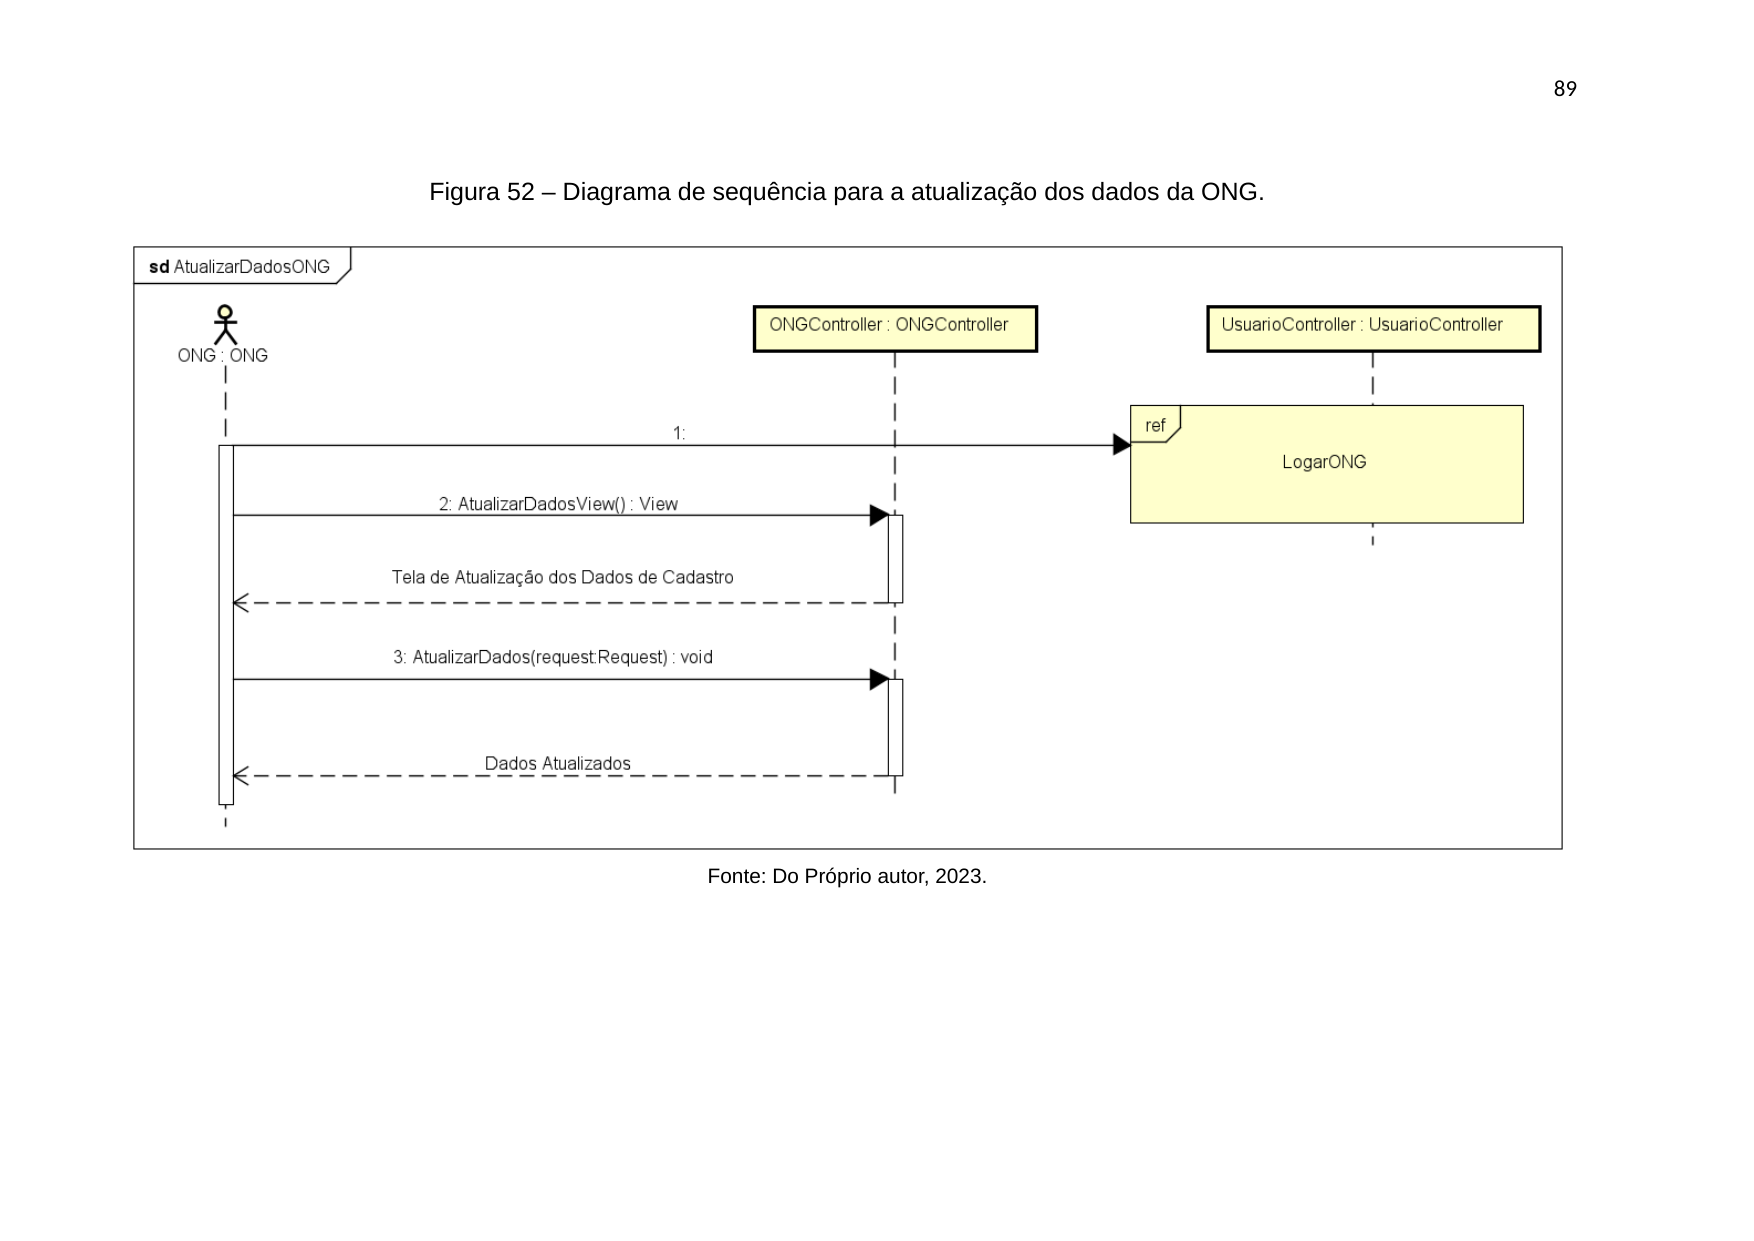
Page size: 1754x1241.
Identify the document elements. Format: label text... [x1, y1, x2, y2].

text Fonte: Do Próprio autor, 2023. [118, 864, 1577, 888]
picture [119, 232, 1576, 864]
text Figura 52 – Diagrama de sequência para a atualização dos dados da ONG. [118, 177, 1577, 206]
